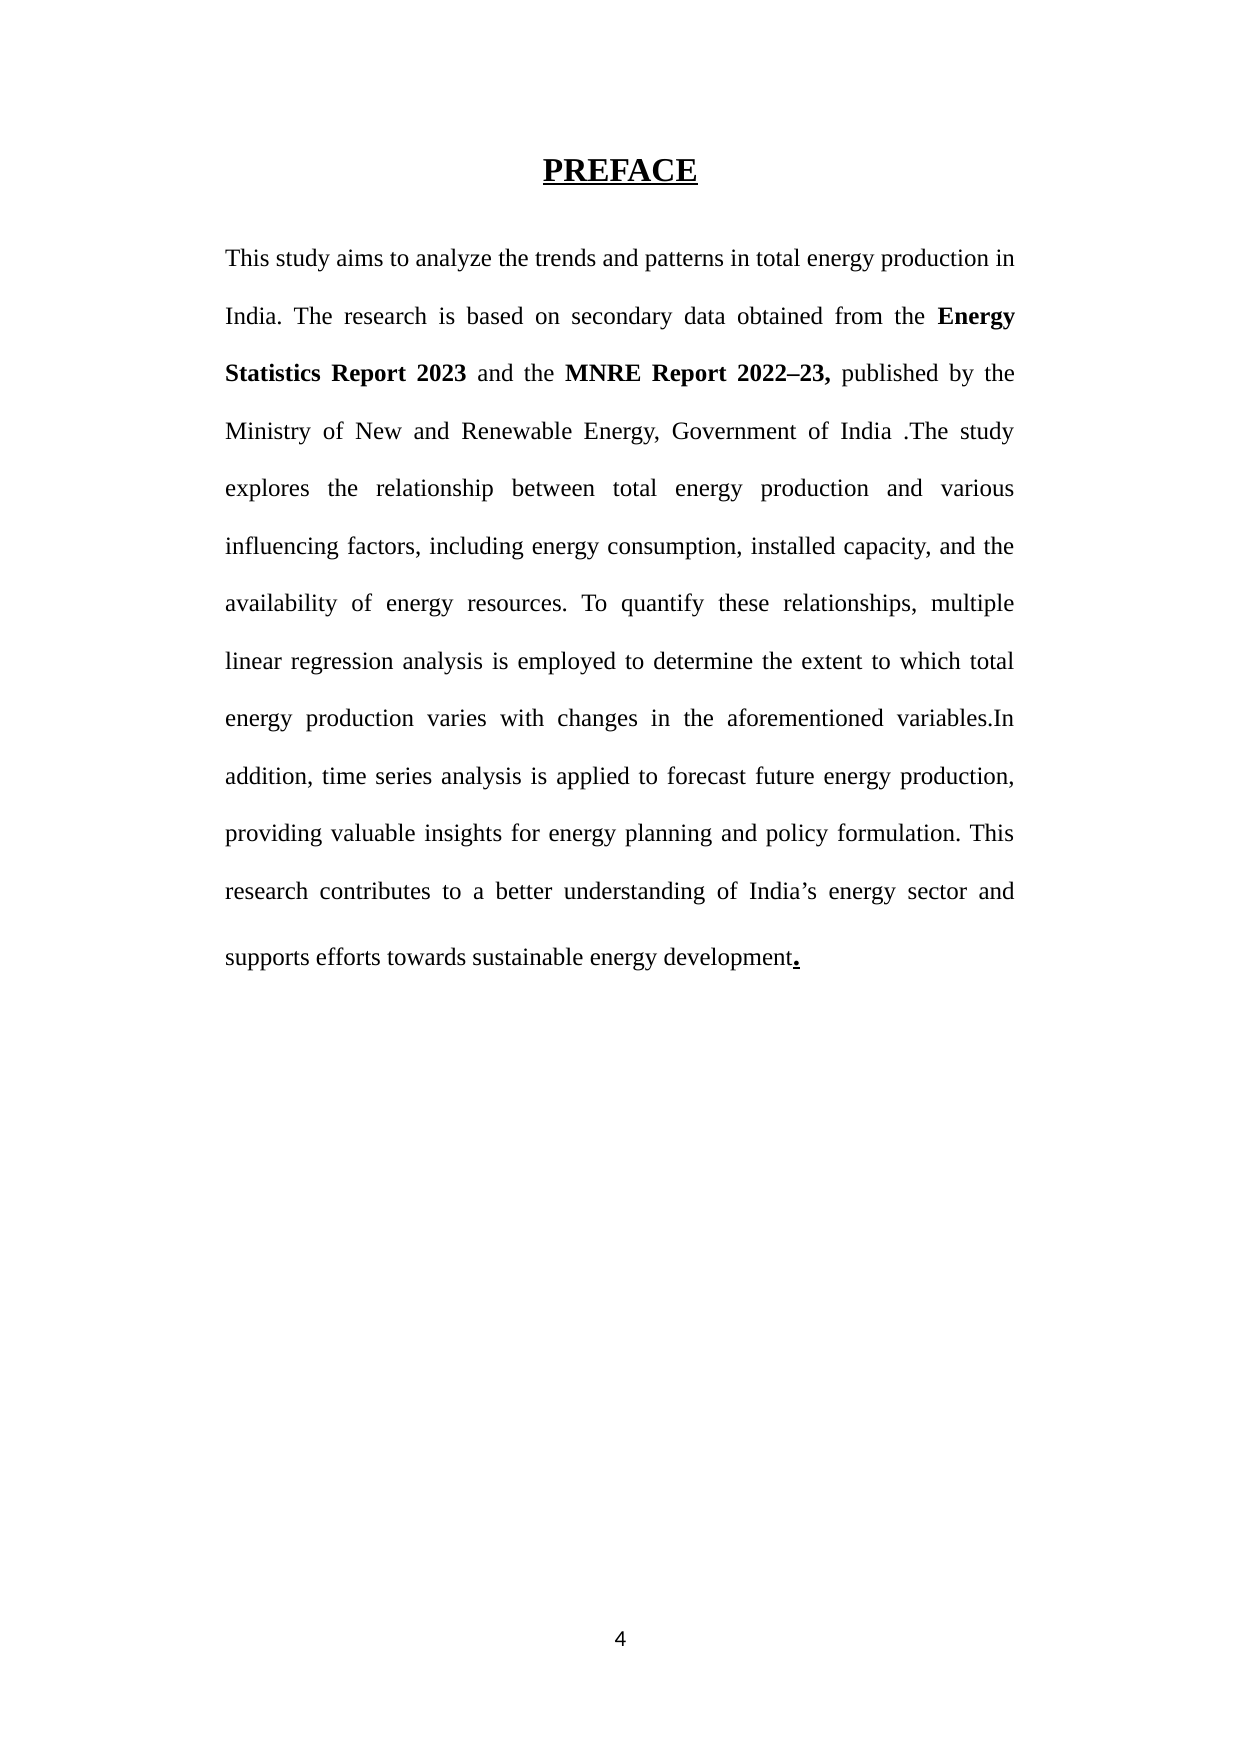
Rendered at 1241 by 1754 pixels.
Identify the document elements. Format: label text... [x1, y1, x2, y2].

text PREFACE [225, 150, 1015, 188]
text This study aims to analyze the trends and patterns in total energy production in India. The research is based on secondary data obtained from the Energy Statistics Report 2023 and the MNRE Report 2022–23, published by the Ministry of New and Renewable Energy, Government of India .The study explores the relationship between total energy production and various influencing factors, including energy consumption, installed capacity, and the availability of energy resources. To quantify these relationships, multiple linear regression analysis is employed to determine the extent to which total energy production varies with changes in the aforementioned variables.In addition, time series analysis is applied to forecast future energy production, providing valuable insights for energy planning and policy formulation. This research contributes to a better understanding of India’s energy sector and supports efforts towards sustainable energy development. [225, 243, 1015, 972]
